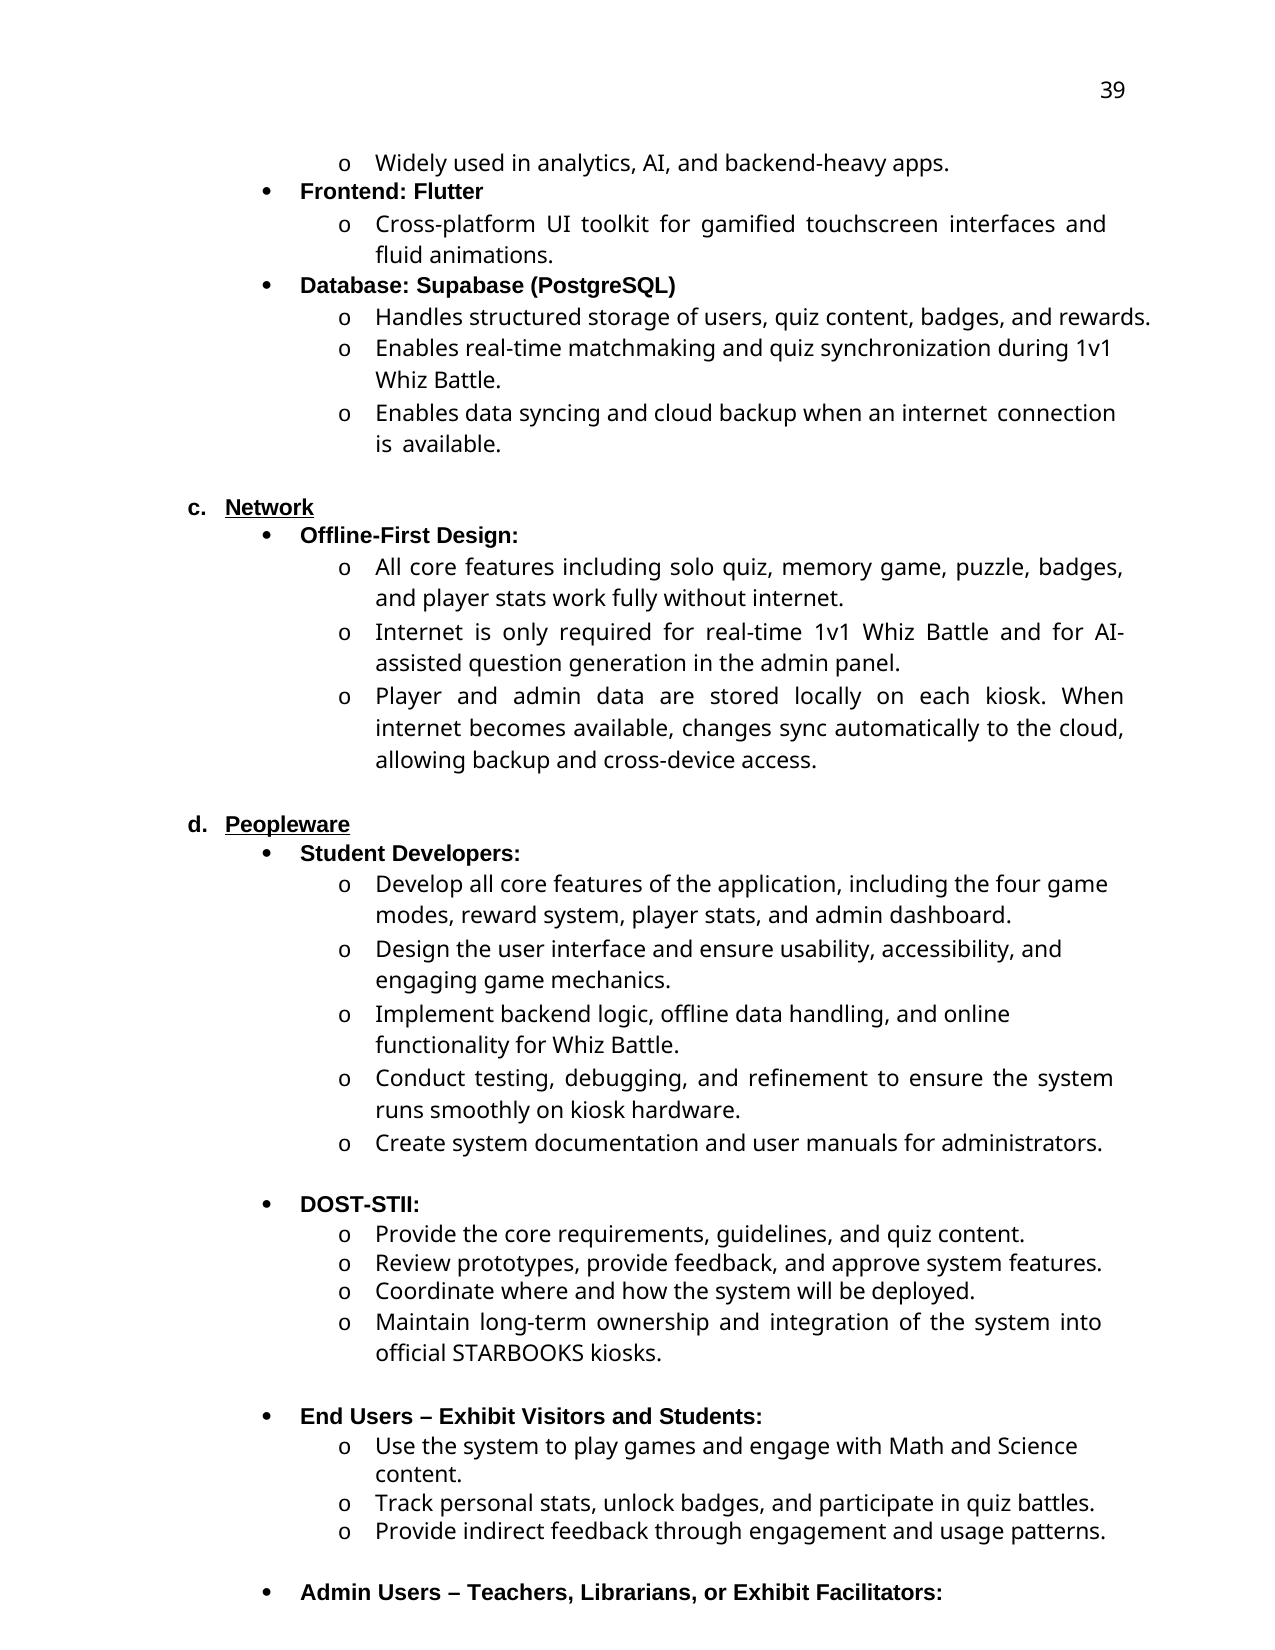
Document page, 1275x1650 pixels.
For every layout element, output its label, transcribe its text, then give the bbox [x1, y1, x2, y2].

subtitle DOST-STII: [263, 1191, 1162, 1218]
subtitle Student Developers: [263, 839, 1162, 866]
list Widely used in analytics, AI, and backend-heavy apps. [338, 149, 1162, 177]
list Create system documentation and user manuals for administrators. [338, 1127, 1162, 1158]
subtitle Frontend: Flutter [263, 177, 1162, 205]
list Track personal stats, unlock badges, and participate in quiz battles. [338, 1489, 1162, 1517]
list Design the user interface and ensure usability, accessibility, and engaging game mechanics. [338, 933, 1125, 995]
list Implement backend logic, offline data handling, and online functionality for Whiz Battle. [338, 998, 1125, 1060]
list Review prototypes, provide feedback, and approve system features. [338, 1248, 1162, 1277]
list Provide indirect feedback through engagement and usage patterns. [338, 1517, 1162, 1545]
list Enables data syncing and cloud backup when an internet connection is available. [338, 397, 1126, 459]
subtitle Offline-First Design: [263, 522, 1162, 549]
list Internet is only required for real-time 1v1 Whiz Battle and for AI-assisted question generation in the admin panel. [338, 615, 1126, 678]
list Network [187, 494, 1162, 521]
list Develop all core features of the application, including the four game modes, reward system, player stats, and admin dashboard. [338, 868, 1125, 931]
list Use the system to play games and engage with Math and Science content. [338, 1432, 1162, 1489]
list Conduct testing, debugging, and refinement to ensure the system runs smoothly on kiosk hardware. [338, 1062, 1125, 1125]
list Coordinate where and how the system will be deployed. [338, 1277, 1162, 1306]
list Handles structured storage of users, quiz content, badges, and rewards. [338, 301, 1162, 332]
subtitle End Users – Exhibit Visitors and Students: [263, 1403, 1162, 1430]
list Maintain long-term ownership and integration of the system into official STARBOOKS kiosks. [338, 1306, 1125, 1368]
subtitle Database: Supabase (PostgreSQL) [263, 272, 1162, 298]
list Cross-platform UI toolkit for gamified touchscreen interfaces and fluid animations. [338, 208, 1124, 270]
list Player and admin data are stored locally on each kiosk. When internet becomes available, changes sync automatically to the cloud, allowing backup and cross-device access. [338, 680, 1125, 776]
list Enables real-time matchmaking and quiz synchronization during 1v1 Whiz Battle. [338, 332, 1126, 395]
list All core features including solo quiz, memory game, puzzle, badges, and player stats work fully without internet. [338, 551, 1124, 614]
list Provide the core requirements, guidelines, and quiz content. [338, 1220, 1162, 1248]
subtitle Admin Users – Teachers, Librarians, or Exhibit Facilitators: [263, 1579, 1162, 1605]
list Peopleware [187, 811, 1162, 837]
